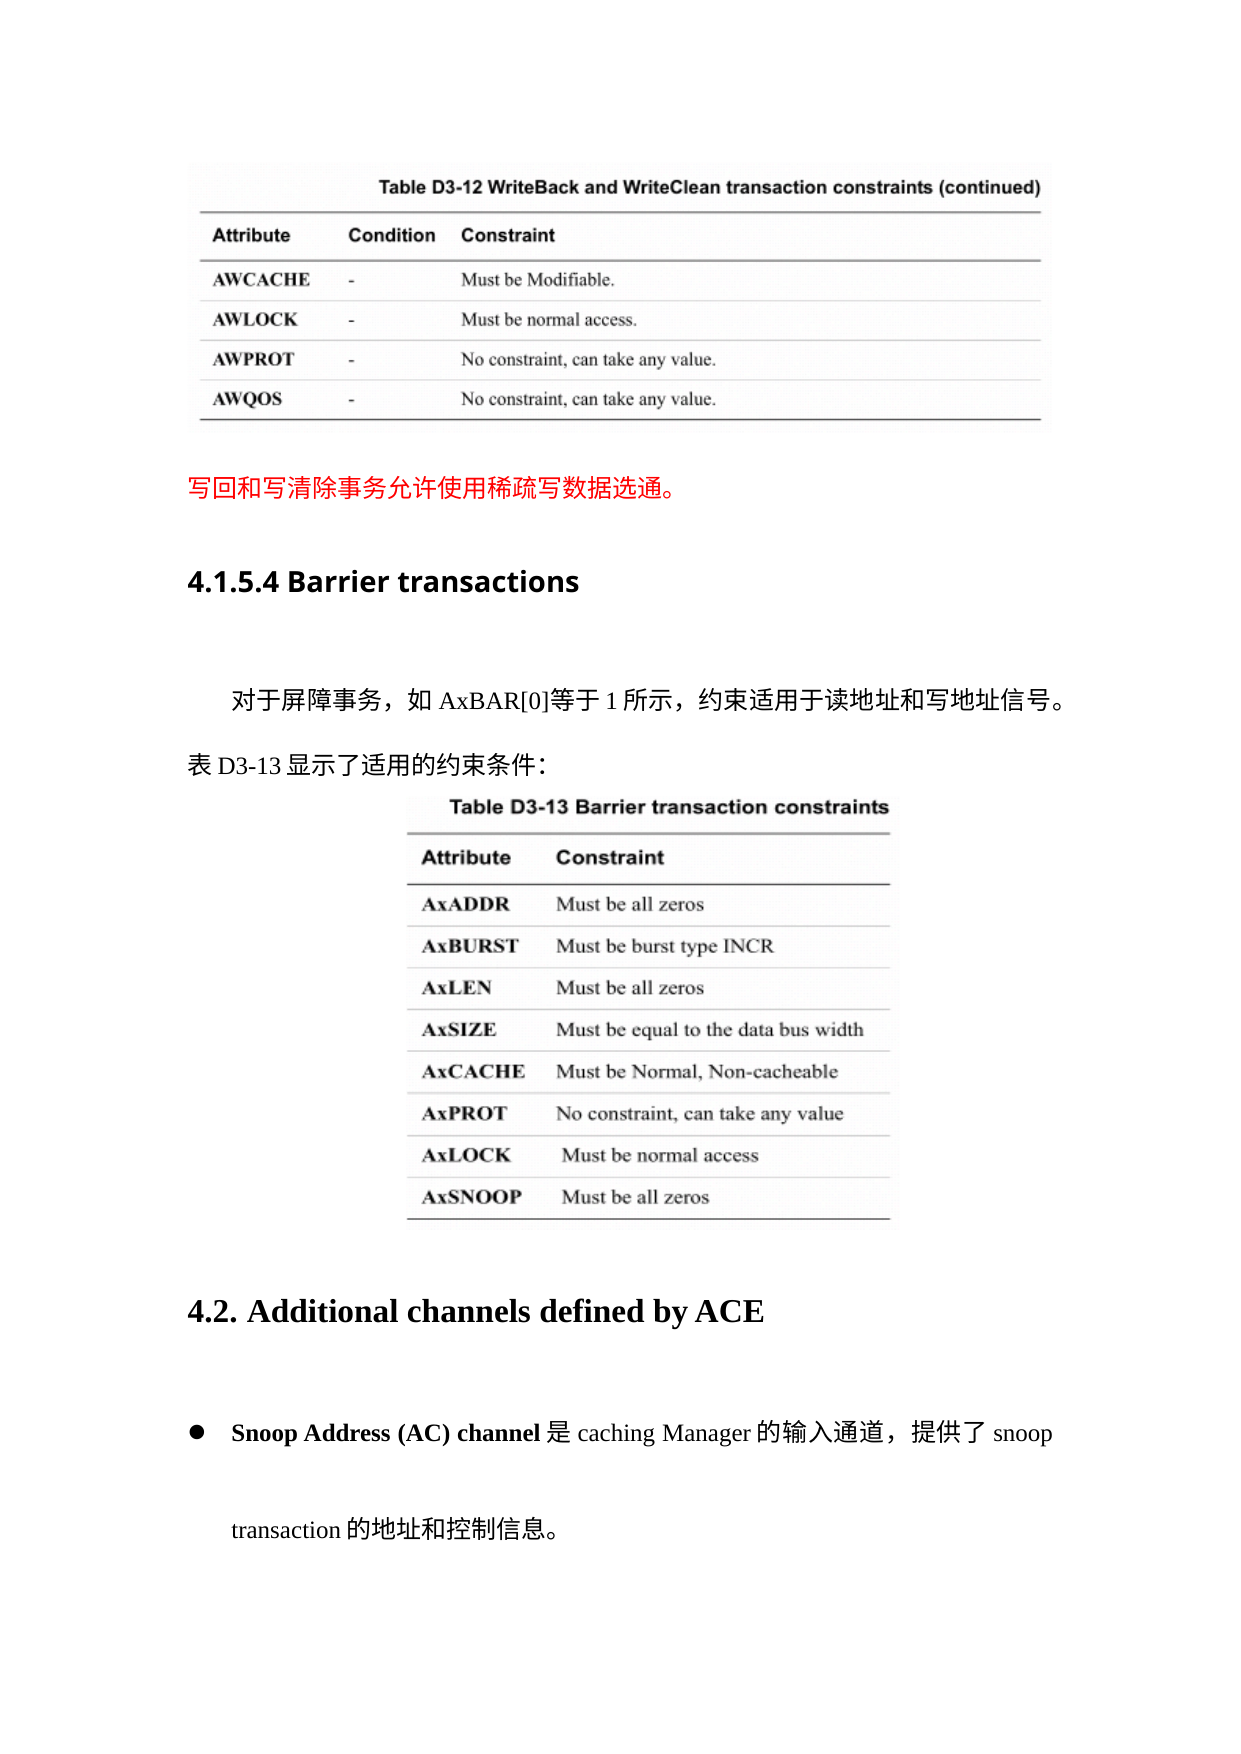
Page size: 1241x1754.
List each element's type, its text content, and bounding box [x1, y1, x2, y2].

text 对于屏障事务，如AxBAR[0]等于1所示，约束适用于读地址和写地址信号。表D3-13显示了适用的约束条件： [187, 666, 1053, 796]
picture [406, 796, 901, 1230]
list Snoop Address (AC) channel是caching Manager的输入通道，提供了snoop transaction的地址和控制信息。 [187, 1398, 1053, 1561]
subtitle Additional channels defined by ACE [187, 1278, 1053, 1343]
picture [187, 162, 1053, 434]
text 写回和写清除事务允许使用稀疏写数据选通。 [187, 454, 1053, 519]
subtitle 4.1.5.4 Barrier transactions [187, 549, 1053, 614]
